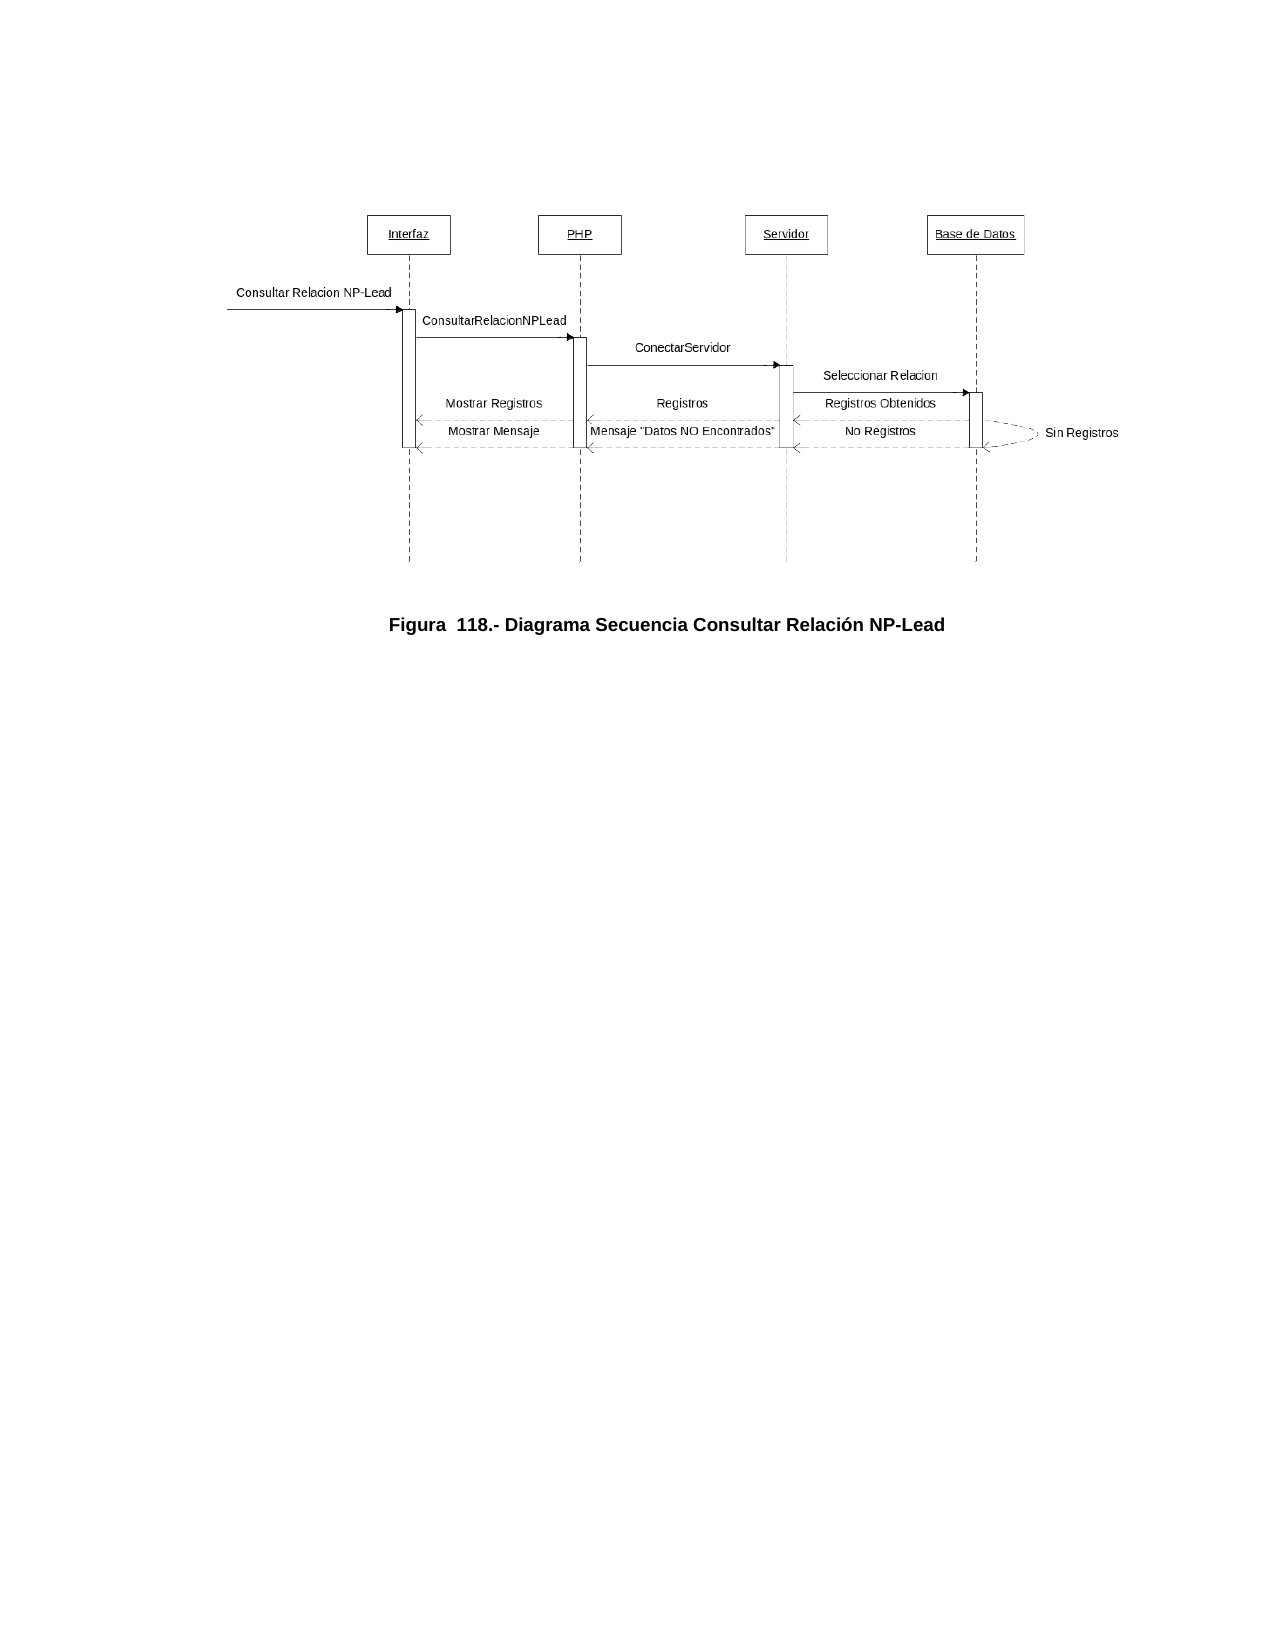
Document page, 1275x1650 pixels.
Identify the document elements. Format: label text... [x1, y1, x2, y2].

text Figura 118.- Diagrama Secuencia Consultar Relación NP-Lead [177, 614, 1157, 636]
